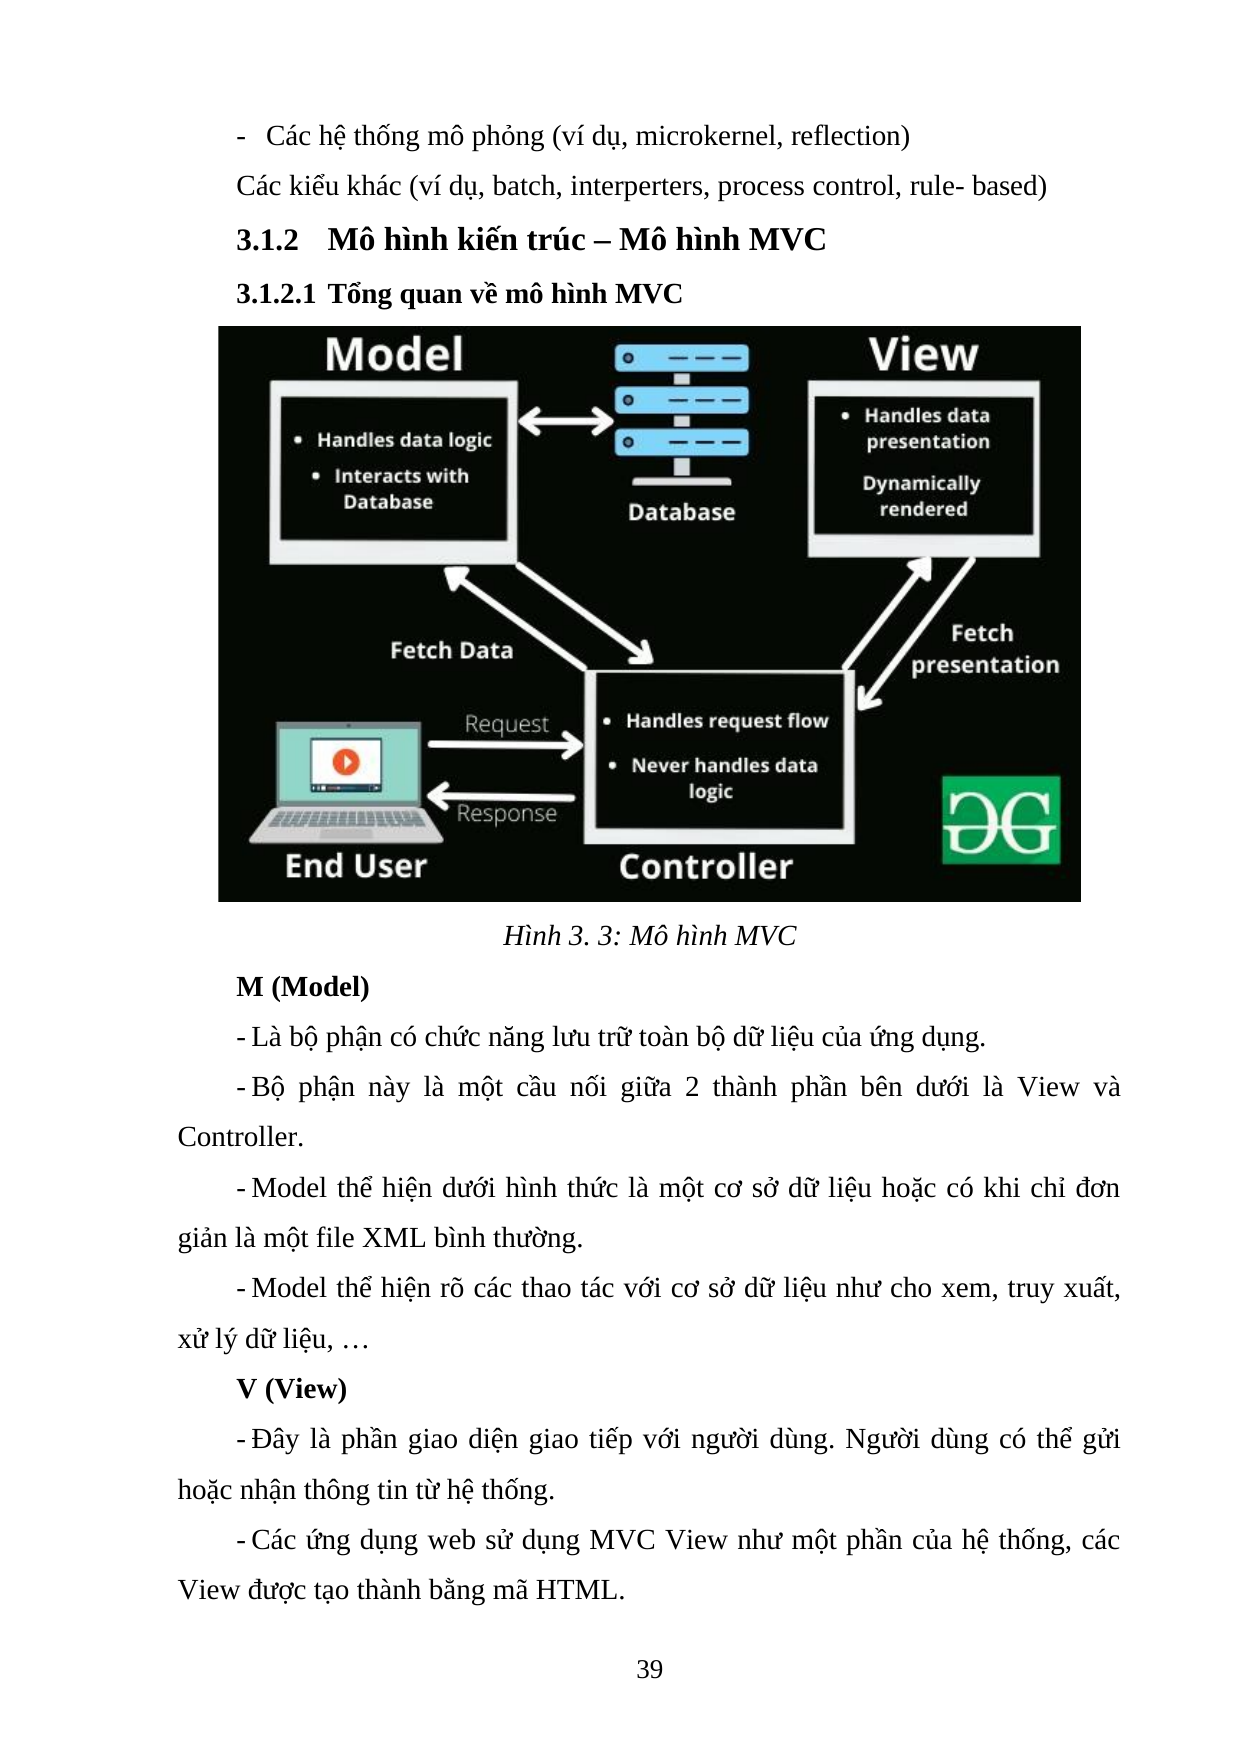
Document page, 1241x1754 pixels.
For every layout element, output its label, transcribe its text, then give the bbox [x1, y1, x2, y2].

text Các kiểu khác (ví dụ, batch, interperters, process control, rule- based) [177, 168, 1122, 202]
subtitle Tổng quan về mô hình MVC [177, 276, 1122, 310]
picture [218, 326, 1081, 902]
list Các ứng dụng web sử dụng MVC View như một phần của hệ thống, các View được tạo thành bằng mã HTML. [177, 1522, 1122, 1606]
list Bộ phận này là một cầu nối giữa 2 thành phần bên dưới là View và Controller. [177, 1069, 1122, 1153]
list Là bộ phận có chức năng lưu trữ toàn bộ dữ liệu của ứng dụng. [177, 1019, 1122, 1052]
list Đây là phần giao diện giao tiếp với người dùng. Người dùng có thể gửi hoặc nhận thông tin từ hệ thống. [177, 1421, 1122, 1505]
list Các hệ thống mô phỏng (ví dụ, microkernel, reflection) [177, 118, 1122, 152]
text V (View) [177, 1371, 1122, 1405]
text M (Model) [177, 969, 1122, 1002]
list Model thể hiện rõ các thao tác với cơ sở dữ liệu như cho xem, truy xuất, xử lý dữ liệu, … [177, 1271, 1122, 1354]
list Model thể hiện dưới hình thức là một cơ sở dữ liệu hoặc có khi chỉ đơn giản là một file XML bình thường. [177, 1170, 1122, 1254]
subtitle Mô hình kiến trúc – Mô hình MVC [177, 219, 1122, 257]
text Hình 3. 3: Mô hình MVC [177, 918, 1122, 952]
